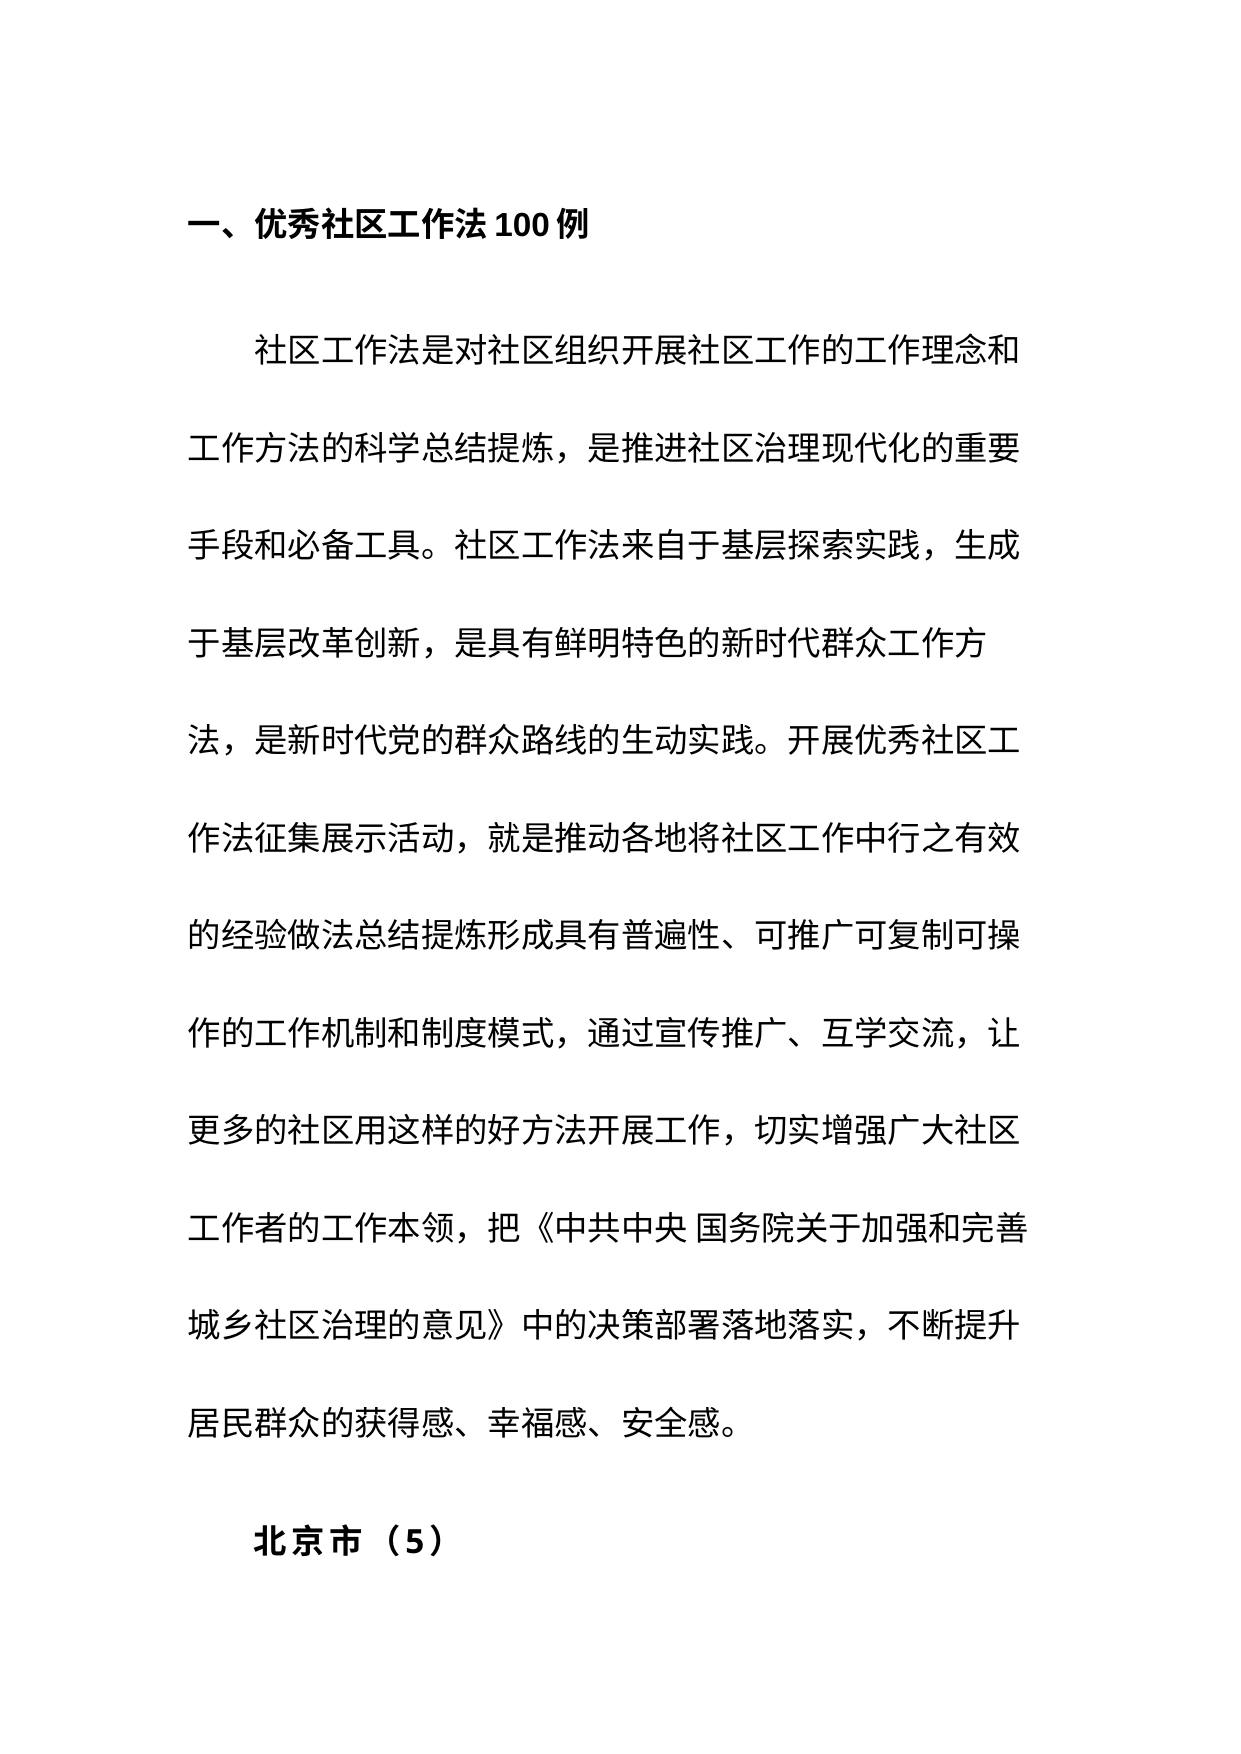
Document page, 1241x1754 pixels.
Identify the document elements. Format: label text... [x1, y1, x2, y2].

text 北京市（5） [253, 1507, 1053, 1572]
subtitle 一、优秀社区工作法100例 [187, 189, 1053, 254]
text 社区工作法是对社区组织开展社区工作的工作理念和工作方法的科学总结提炼，是推进社区治理现代化的重要手段和必备工具。社区工作法来自于基层探索实践，生成于基层改革创新，是具有鲜明特色的新时代群众工作方法，是新时代党的群众路线的生动实践。开展优秀社区工作法征集展示活动，就是推动各地将社区工作中行之有效的经验做法总结提炼形成具有普遍性、可推广可复制可操作的工作机制和制度模式，通过宣传推广、互学交流，让更多的社区用这样的好方法开展工作，切实增强广大社区工作者的工作本领，把《中共中央 国务院关于加强和完善城乡社区治理的意见》中的决策部署落地落实，不断提升居民群众的获得感、幸福感、安全感。 [187, 316, 1053, 1453]
